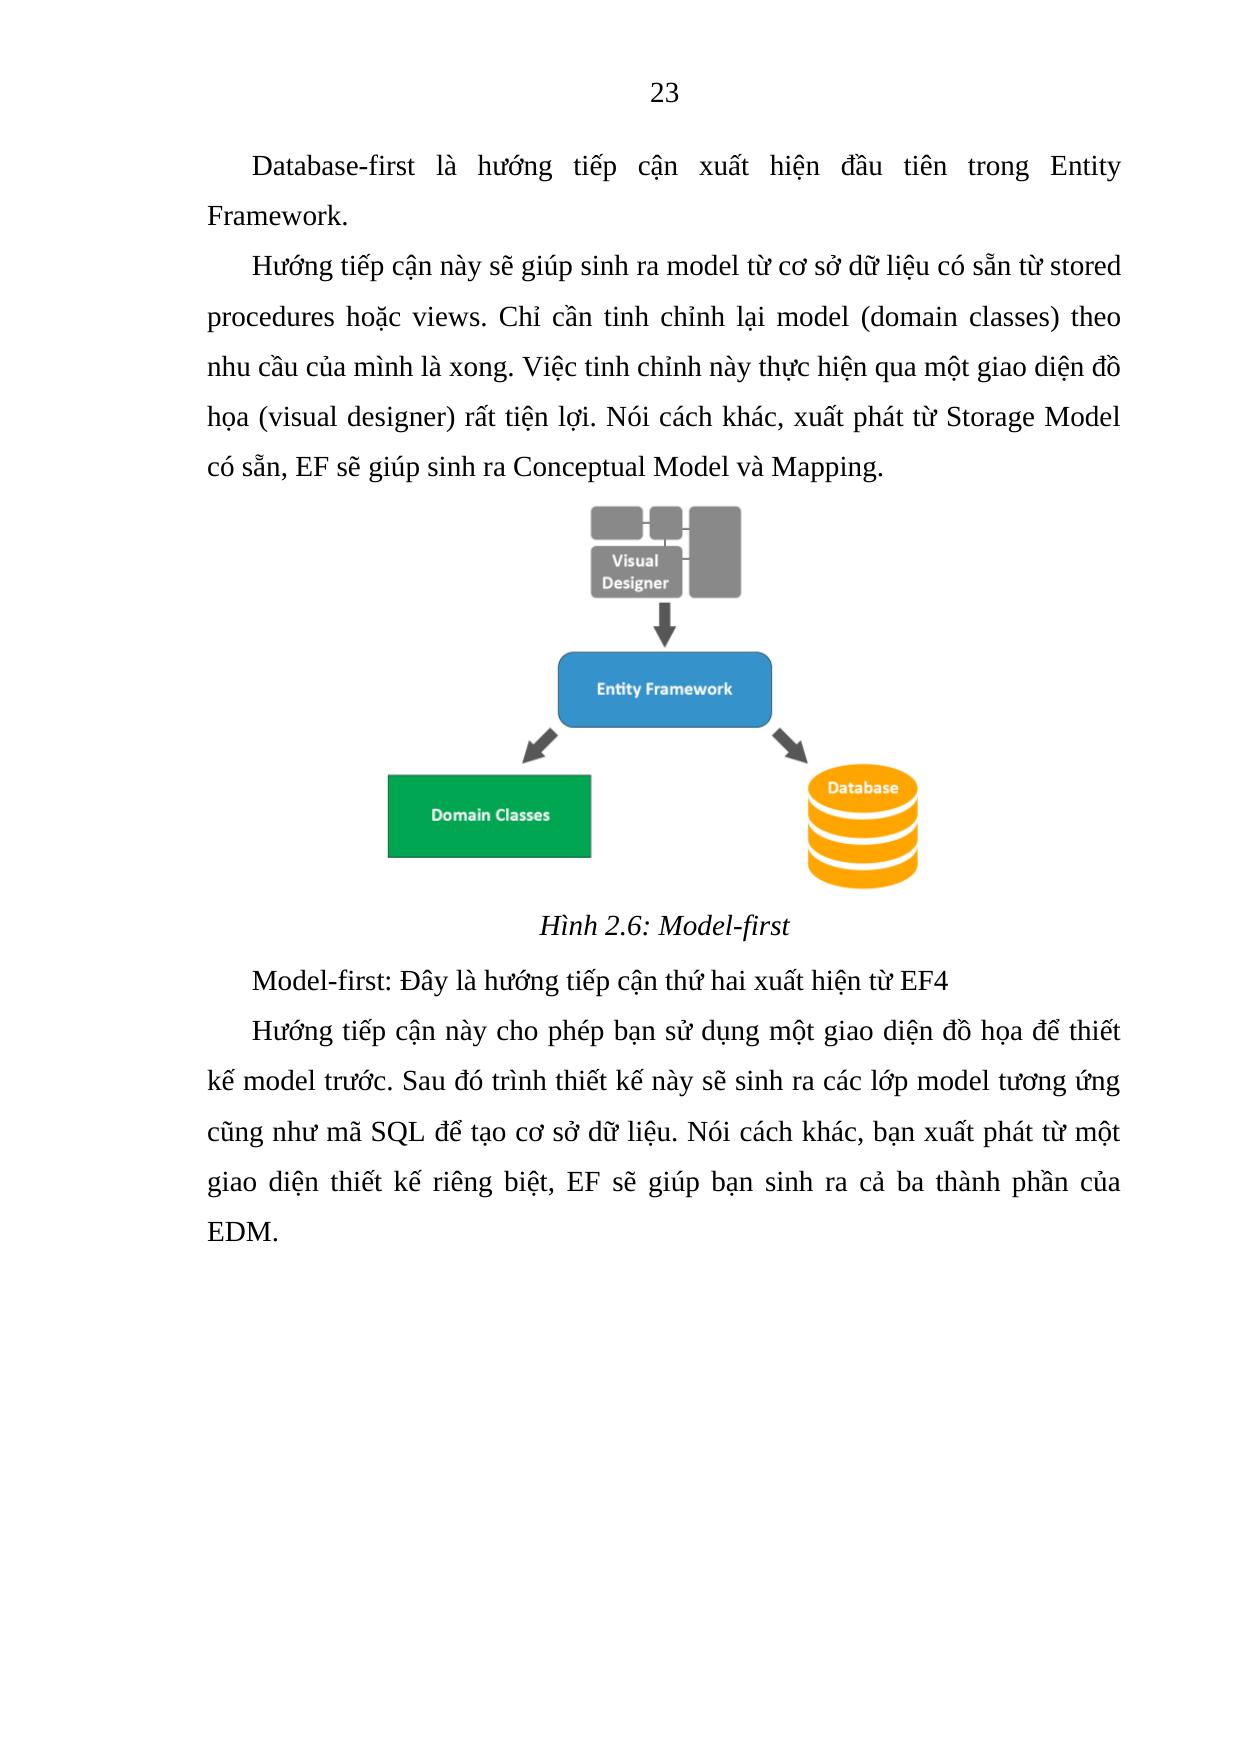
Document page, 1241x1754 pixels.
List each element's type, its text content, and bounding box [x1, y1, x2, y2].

text Model-first: Đây là hướng tiếp cận thứ hai xuất hiện từ EF4 [207, 963, 1122, 996]
text Hướng tiếp cận này sẽ giúp sinh ra model từ cơ sở dữ liệu có sẵn từ stored procedures hoặc views. Chỉ cần tinh chỉnh lại model (domain classes) theo nhu cầu của mình là xong. Việc tinh chỉnh này thực hiện qua một giao diện đồ họa (visual designer) rất tiện lợi. Nói cách khác, xuất phát từ Storage Model có sẵn, EF sẽ giúp sinh ra Conceptual Model và Mapping. [207, 248, 1122, 483]
text Hướng tiếp cận này cho phép bạn sử dụng một giao diện đồ họa để thiết kế model trước. Sau đó trình thiết kế này sẽ sinh ra các lớp model tương ứng cũng như mã SQL để tạo cơ sở dữ liệu. Nói cách khác, bạn xuất phát từ một giao diện thiết kế riêng biệt, EF sẽ giúp bạn sinh ra cả ba thành phần của EDM. [207, 1013, 1122, 1248]
picture [259, 500, 1070, 892]
text Hình 2.6: Model-first [207, 908, 1122, 942]
text Database-first là hướng tiếp cận xuất hiện đầu tiên trong Entity Framework. [207, 148, 1122, 232]
